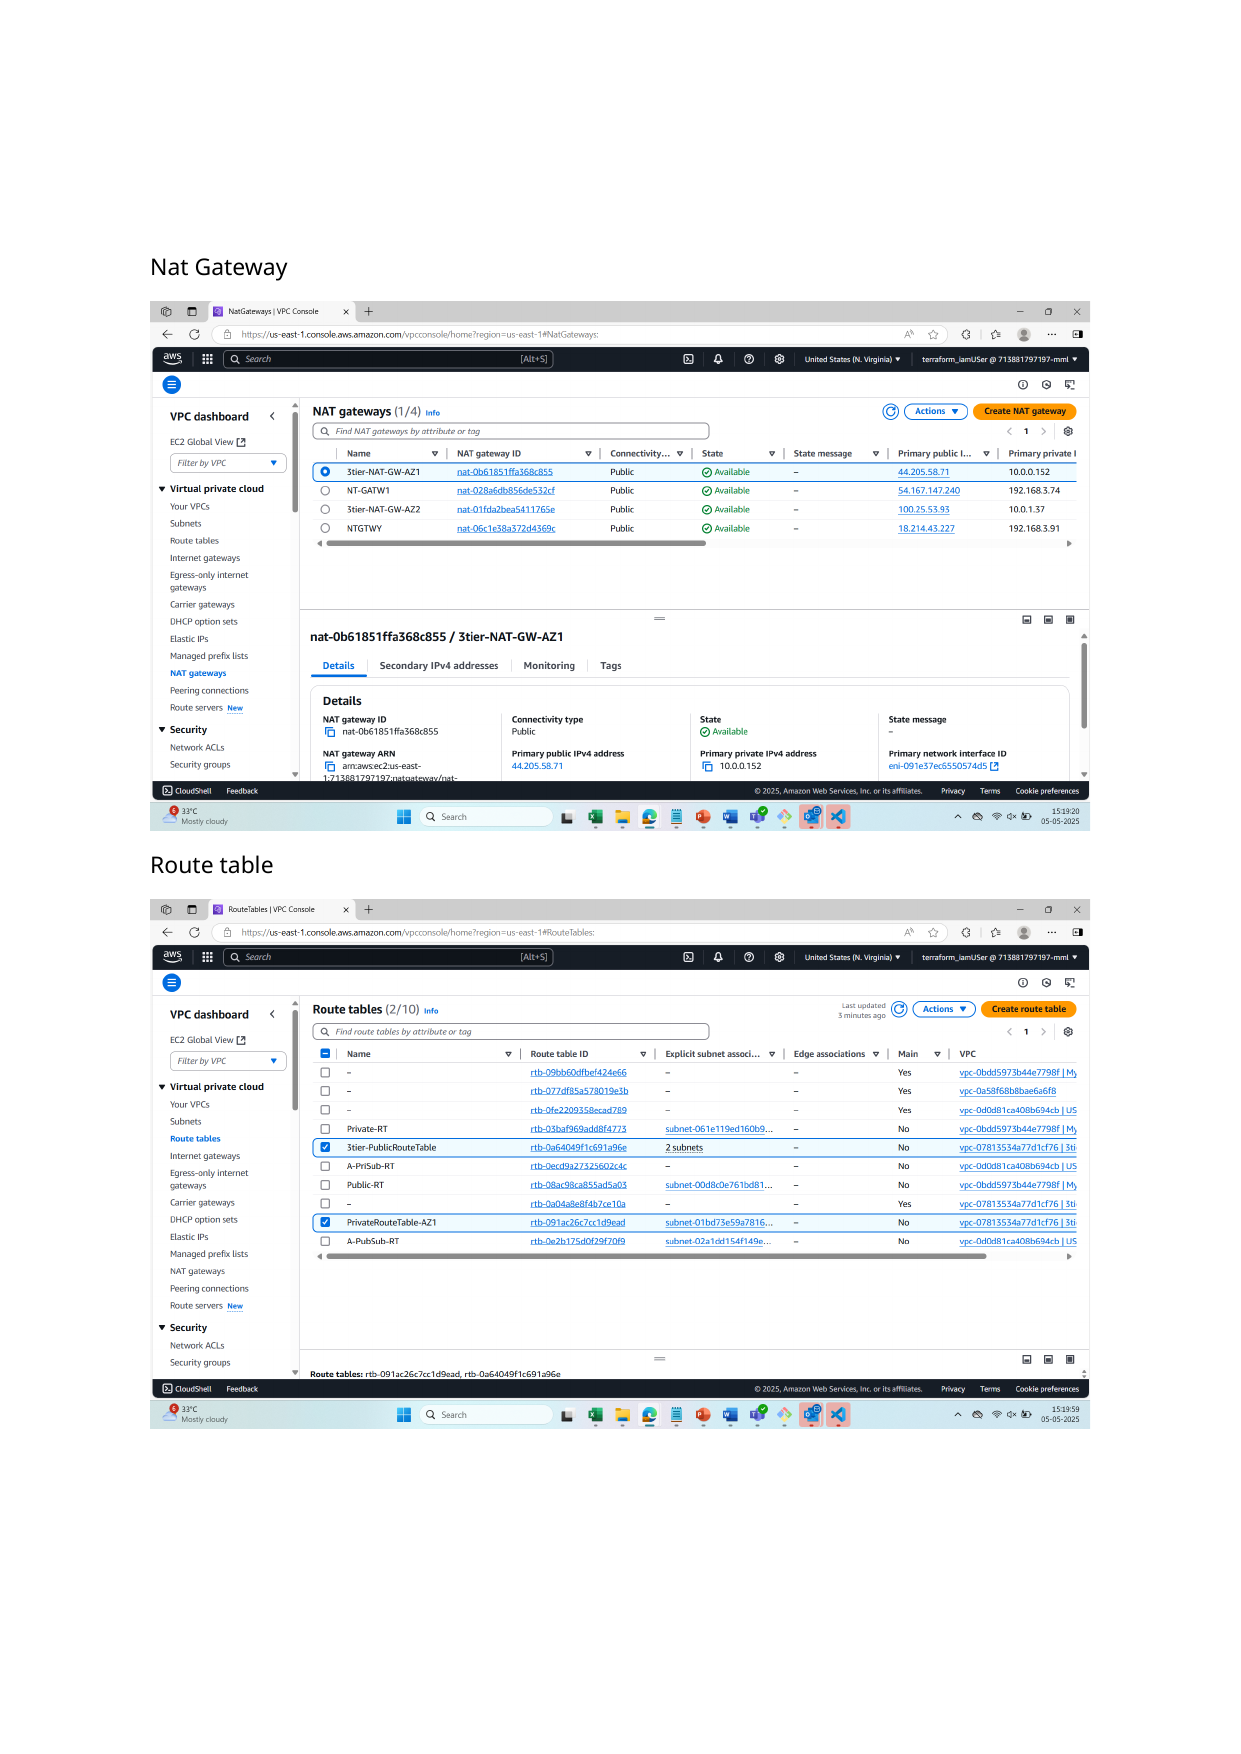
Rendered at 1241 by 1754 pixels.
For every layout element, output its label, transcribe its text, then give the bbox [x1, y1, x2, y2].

picture [150, 899, 1091, 1429]
text Route table [150, 849, 1090, 881]
text Nat Gateway [150, 251, 1090, 282]
picture [150, 301, 1091, 831]
